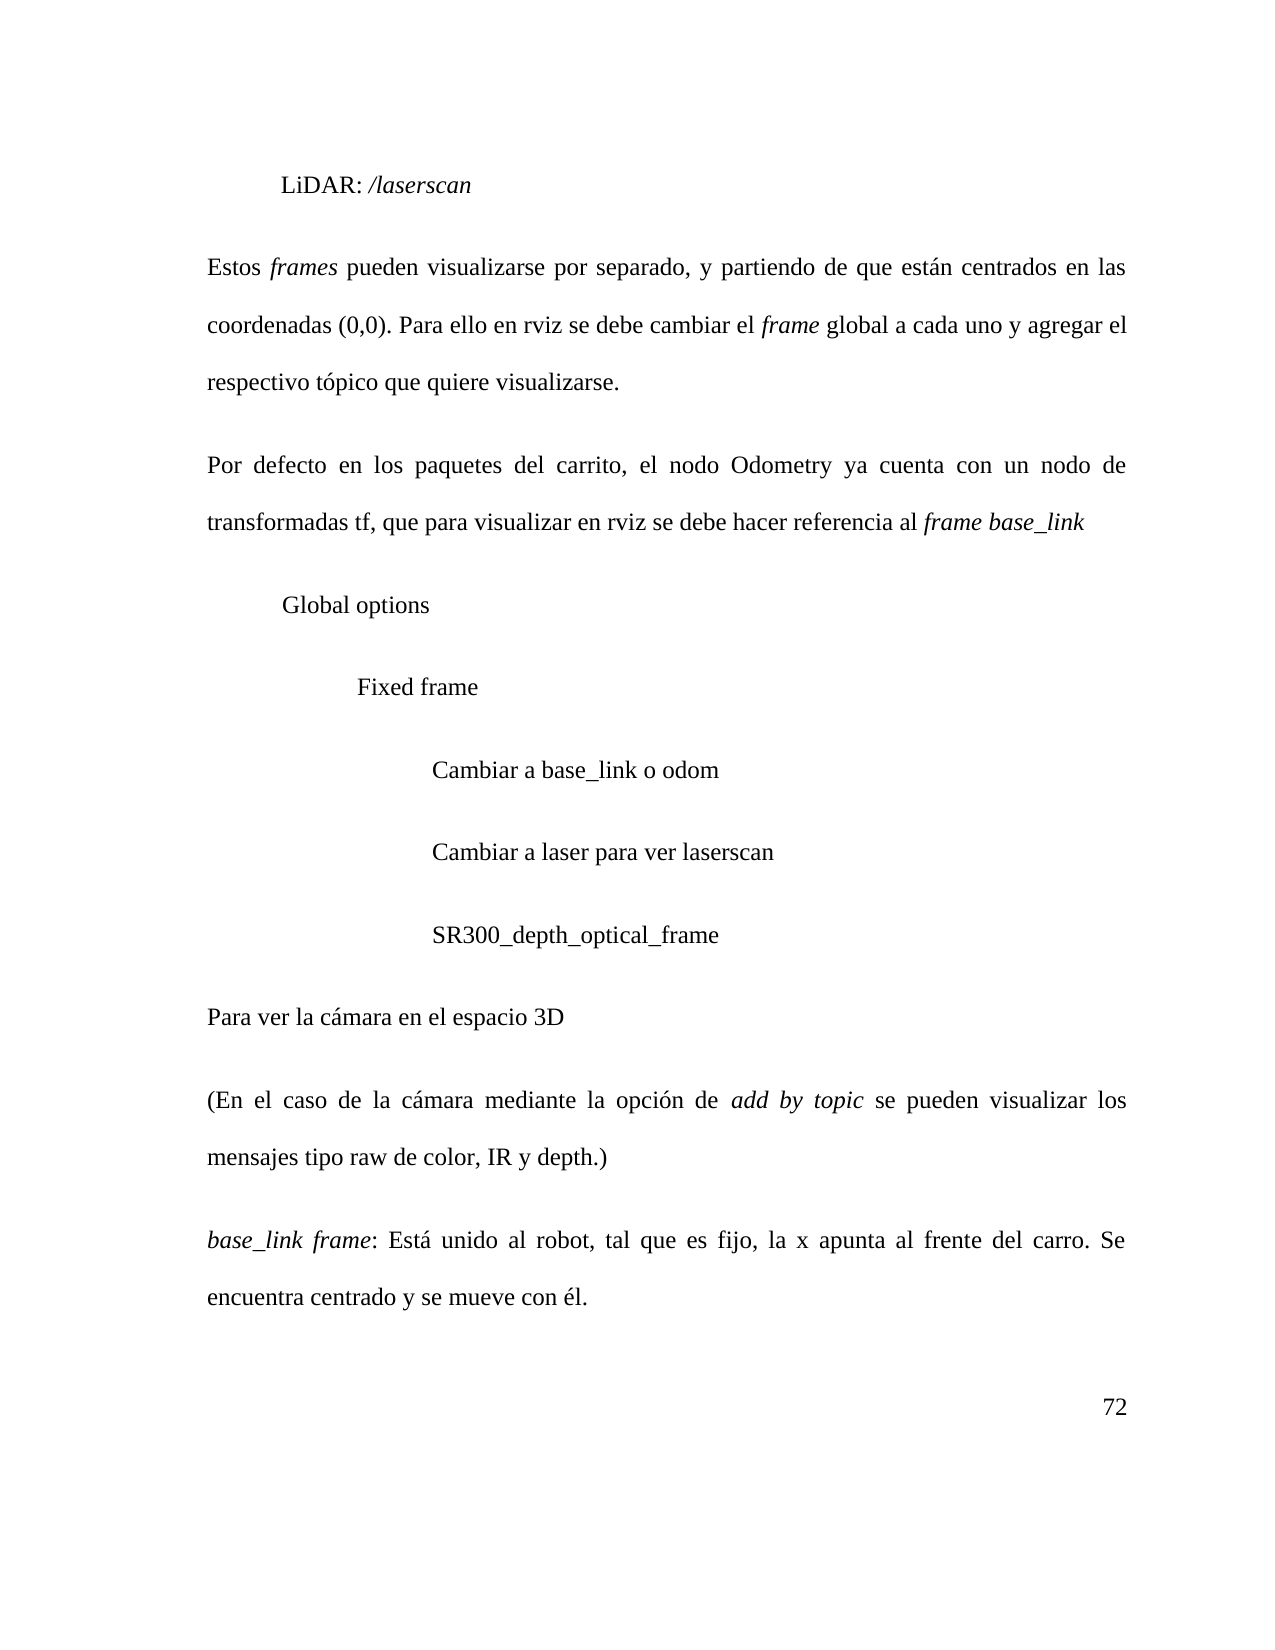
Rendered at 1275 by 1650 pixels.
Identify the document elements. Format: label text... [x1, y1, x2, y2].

text Global options [207, 590, 1127, 619]
text Para ver la cámara en el espacio 3D [207, 1002, 1127, 1031]
text base_link frame: Está unido al robot, tal que es fijo, la x apunta al frente del carro. Se encuentra centrado y se mueve con él. [207, 1225, 1127, 1311]
text Cambiar a base_link o odom [207, 755, 1127, 784]
text SR300_depth_optical_frame [207, 920, 1127, 949]
text Estos frames pueden visualizarse por separado, y partiendo de que están centrados en las coordenadas (0,0). Para ello en rviz se debe cambiar el frame global a cada uno y agregar el respectivo tópico que quiere visualizarse. [207, 252, 1127, 396]
text Por defecto en los paquetes del carrito, el nodo Odometry ya cuenta con un nodo de transformadas tf, que para visualizar en rviz se debe hacer referencia al frame base_link [207, 450, 1127, 536]
text Cambiar a laser para ver laserscan [207, 837, 1127, 866]
text Fixed frame [207, 672, 1127, 701]
text (En el caso de la cámara mediante la opción de add by topic se pueden visualizar los mensajes tipo raw de color, IR y depth.) [207, 1085, 1127, 1171]
text LiDAR: /laserscan [207, 170, 1127, 199]
